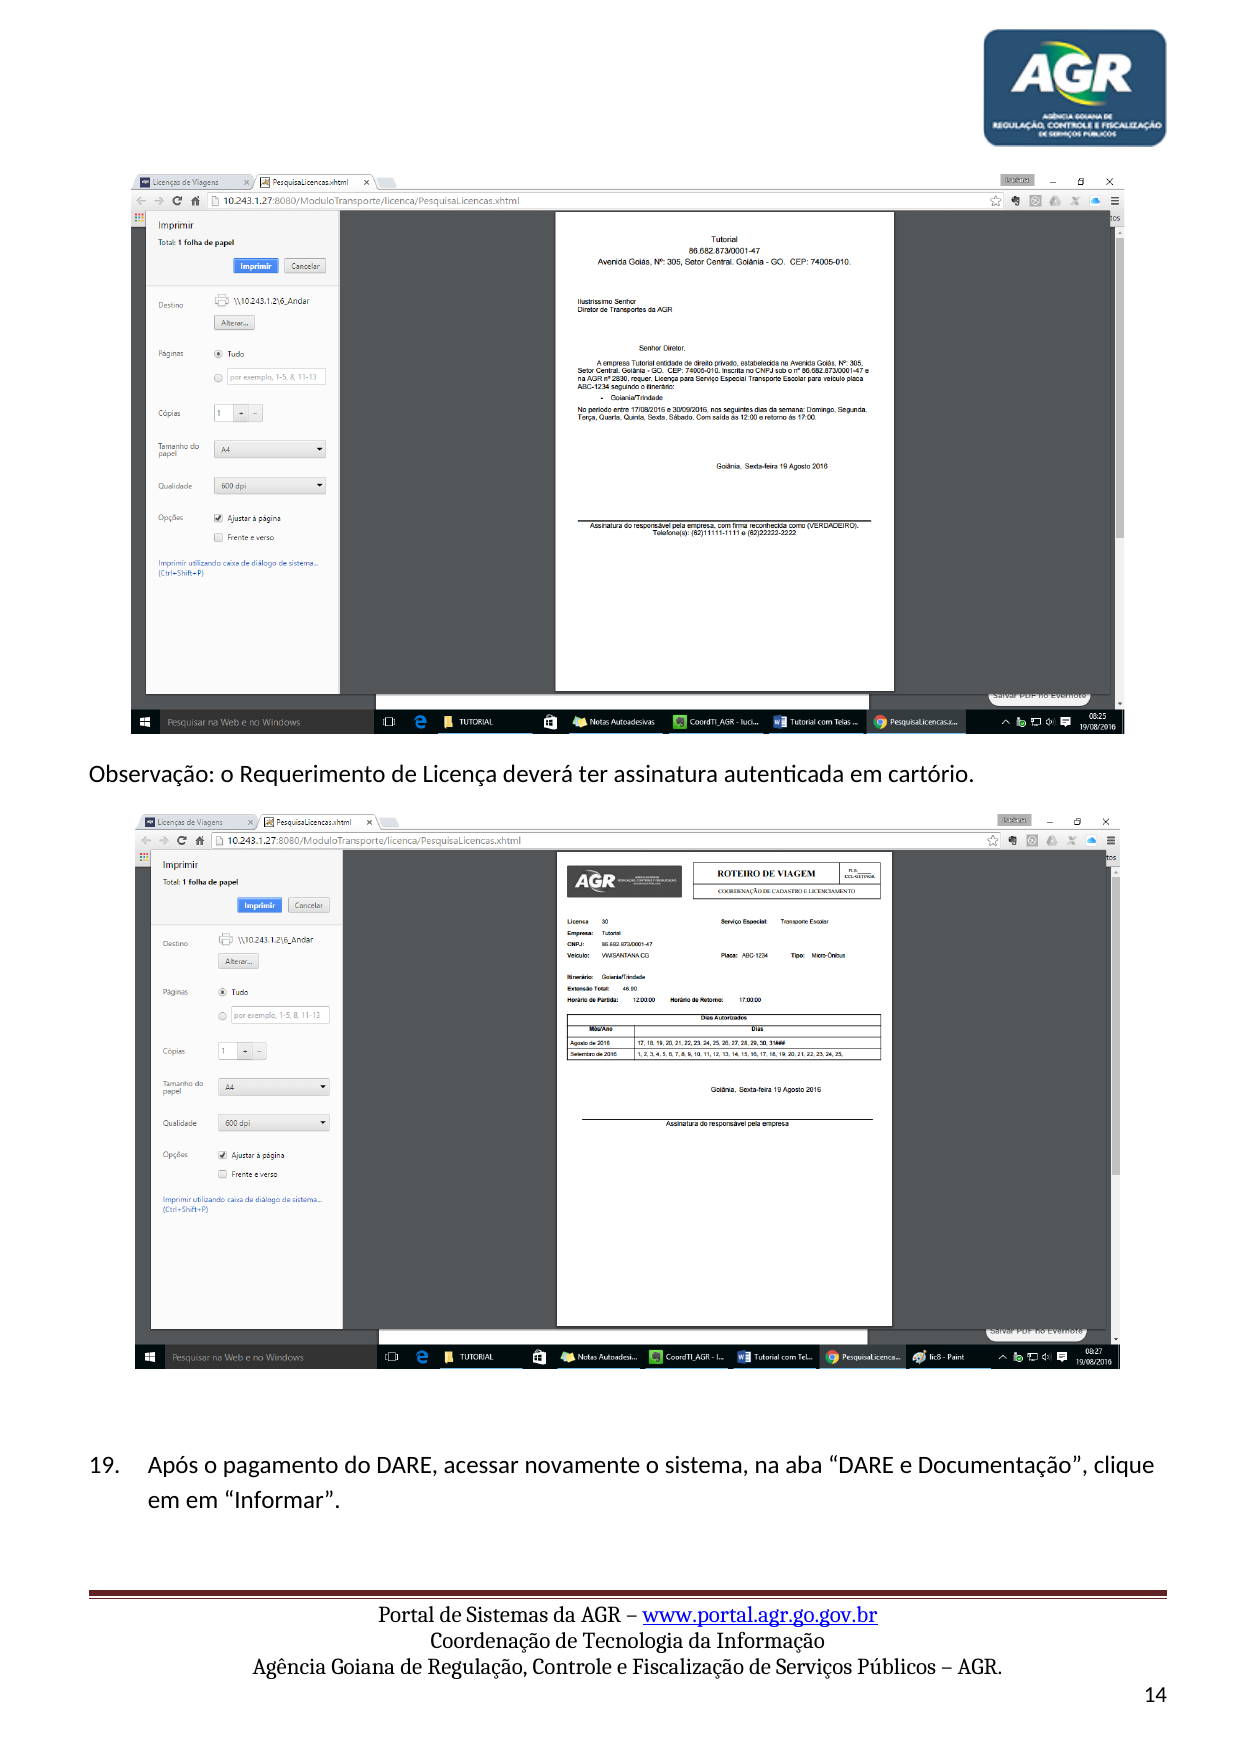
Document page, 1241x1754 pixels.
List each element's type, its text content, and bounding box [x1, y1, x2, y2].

picture [135, 814, 1120, 1369]
picture [983, 29, 1167, 147]
list Após o pagamento do DARE, acessar novamente o sistema, na aba “DARE e Documentação”, clique em em “Informar”. [89, 1449, 1167, 1515]
text Observação: o Requerimento de Licença deverá ter assinatura autenticada em cartório. [89, 758, 1167, 789]
picture [131, 174, 1125, 734]
